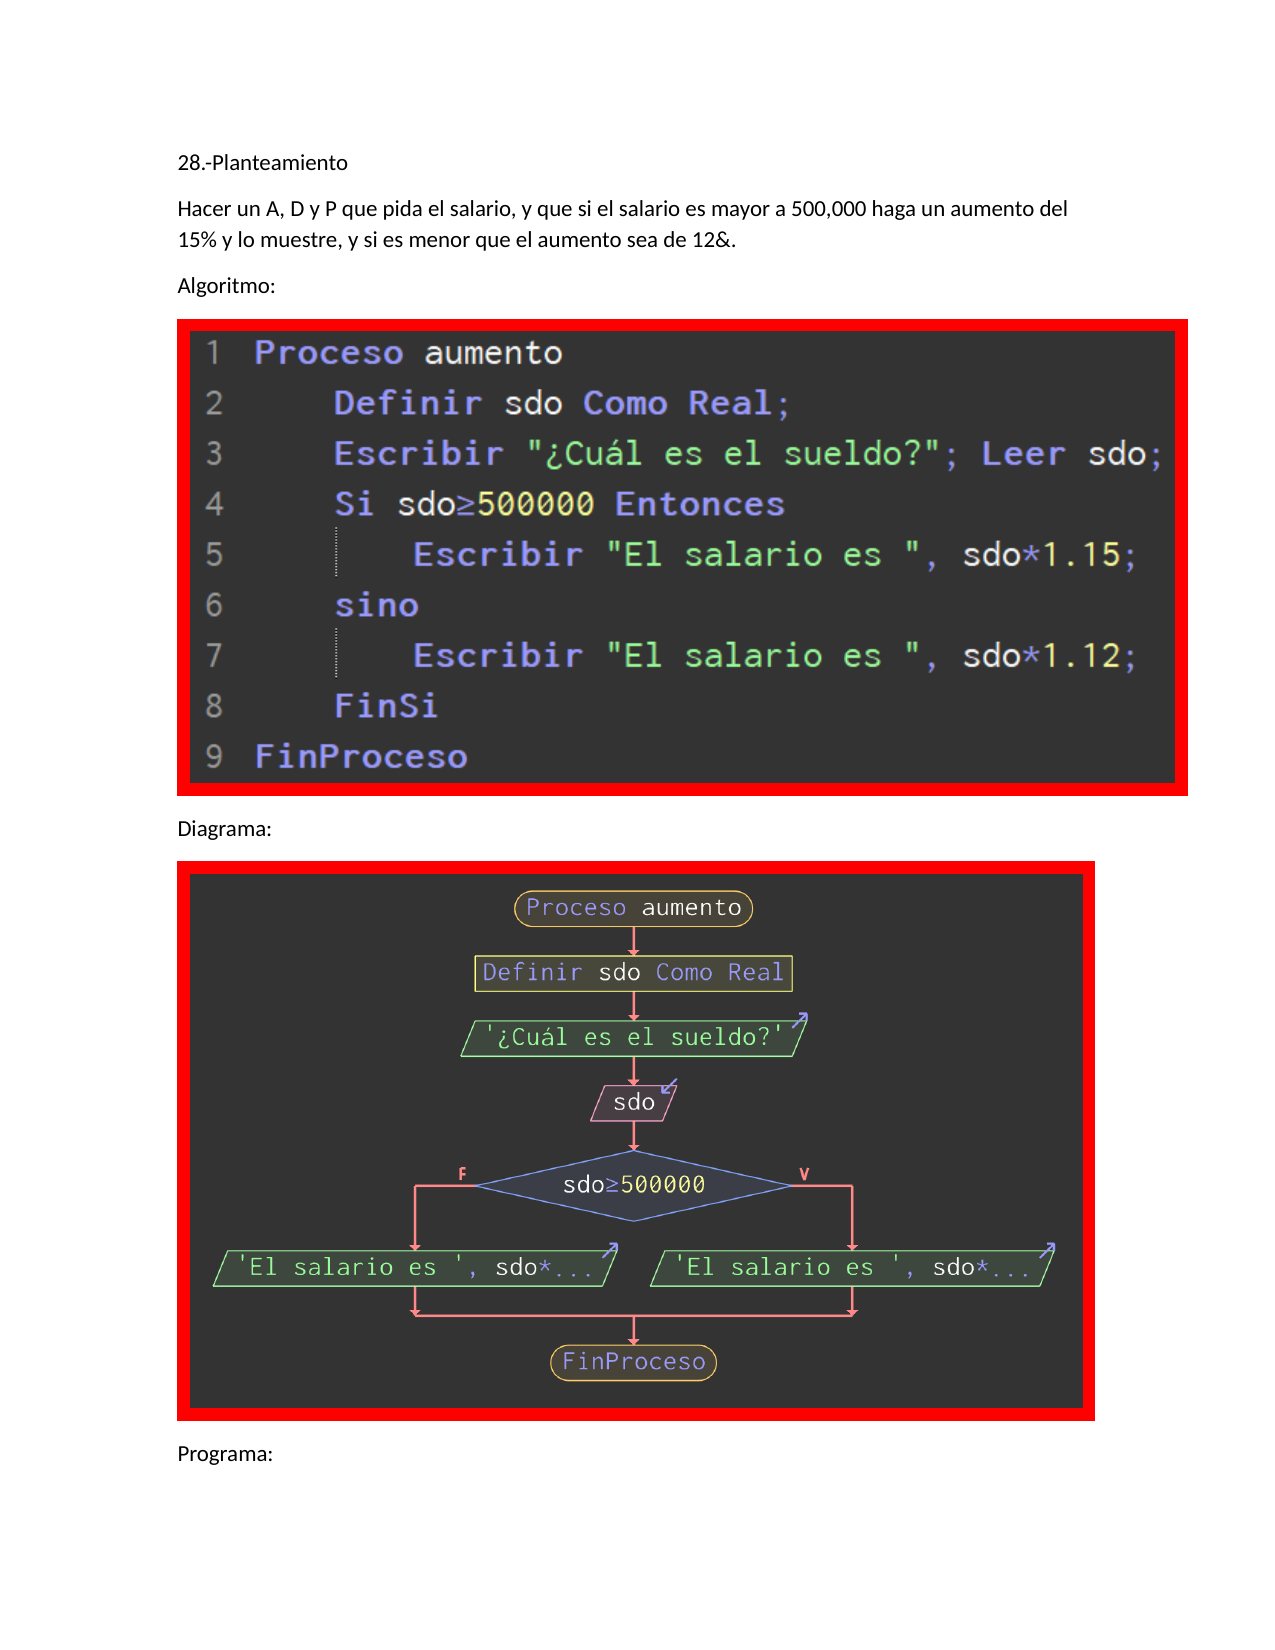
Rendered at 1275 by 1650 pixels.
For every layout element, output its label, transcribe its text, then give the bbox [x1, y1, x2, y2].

text Diagrama: [177, 814, 1098, 842]
picture [190, 331, 1175, 783]
text Programa: [177, 1439, 1098, 1468]
text Algoritmo: [177, 272, 1098, 299]
text 28.-Planteamiento [177, 148, 1098, 176]
text Hacer un A, D y P que pida el salario, y que si el salario es mayor a 500,000 haga un aumento del 15% y lo muestre, y si es menor que el aumento sea de 12&. [177, 194, 1098, 253]
picture [190, 874, 1083, 1408]
